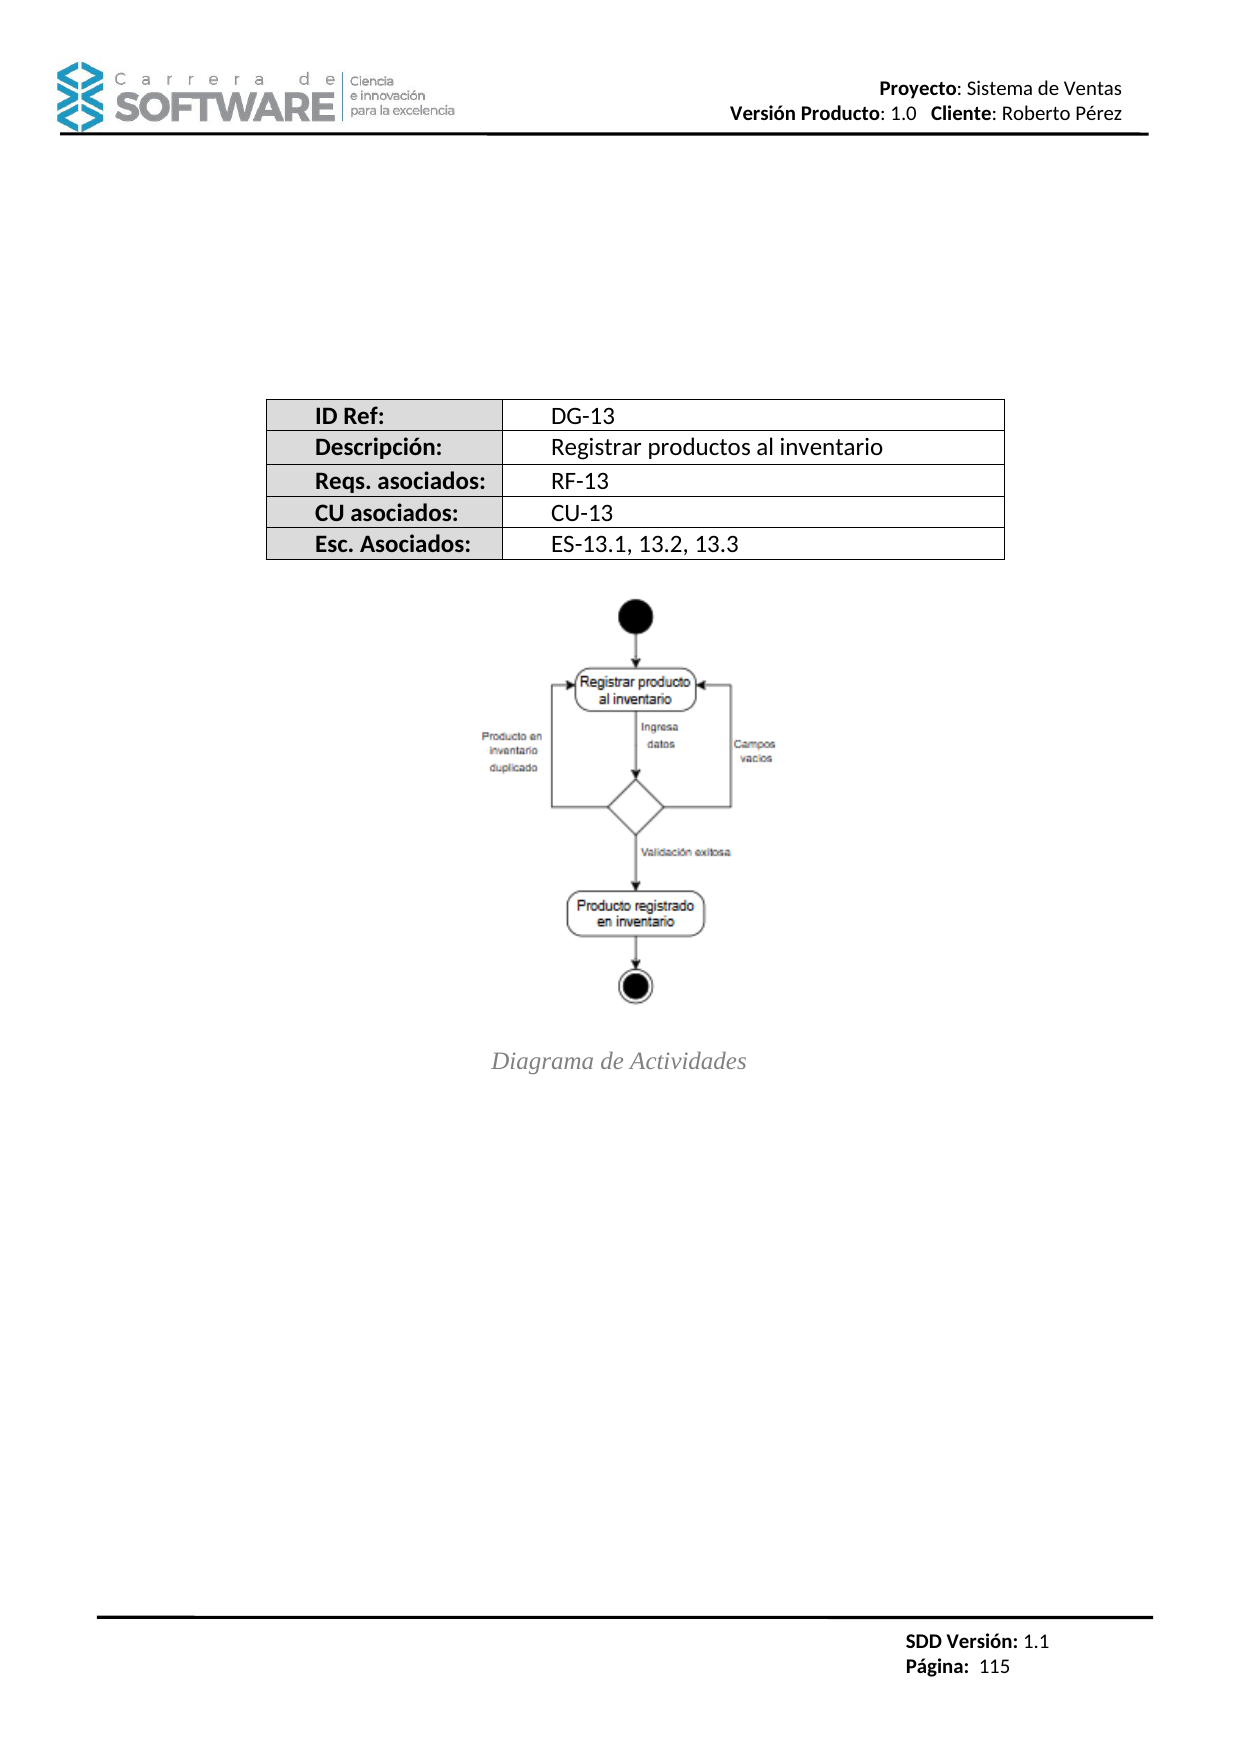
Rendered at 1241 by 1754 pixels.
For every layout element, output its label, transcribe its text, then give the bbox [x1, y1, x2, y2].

table_cell Descripción: [267, 431, 502, 464]
table_header ID Ref: [267, 400, 502, 430]
table_cell CU asociados: [267, 497, 502, 527]
table_cell Reqs. asociados: [267, 465, 502, 496]
table_header DG-13 [503, 400, 1004, 430]
picture [470, 590, 808, 1016]
picture [46, 46, 461, 154]
table_cell Esc. Asociados: [267, 528, 502, 559]
table_cell Registrar productos al inventario [503, 431, 1004, 464]
text Diagrama de Actividades [118, 1046, 1122, 1075]
table_cell CU-13 [503, 497, 1004, 527]
table_cell ES-13.1, 13.2, 13.3 [503, 528, 1004, 559]
table_cell RF-13 [503, 465, 1004, 496]
